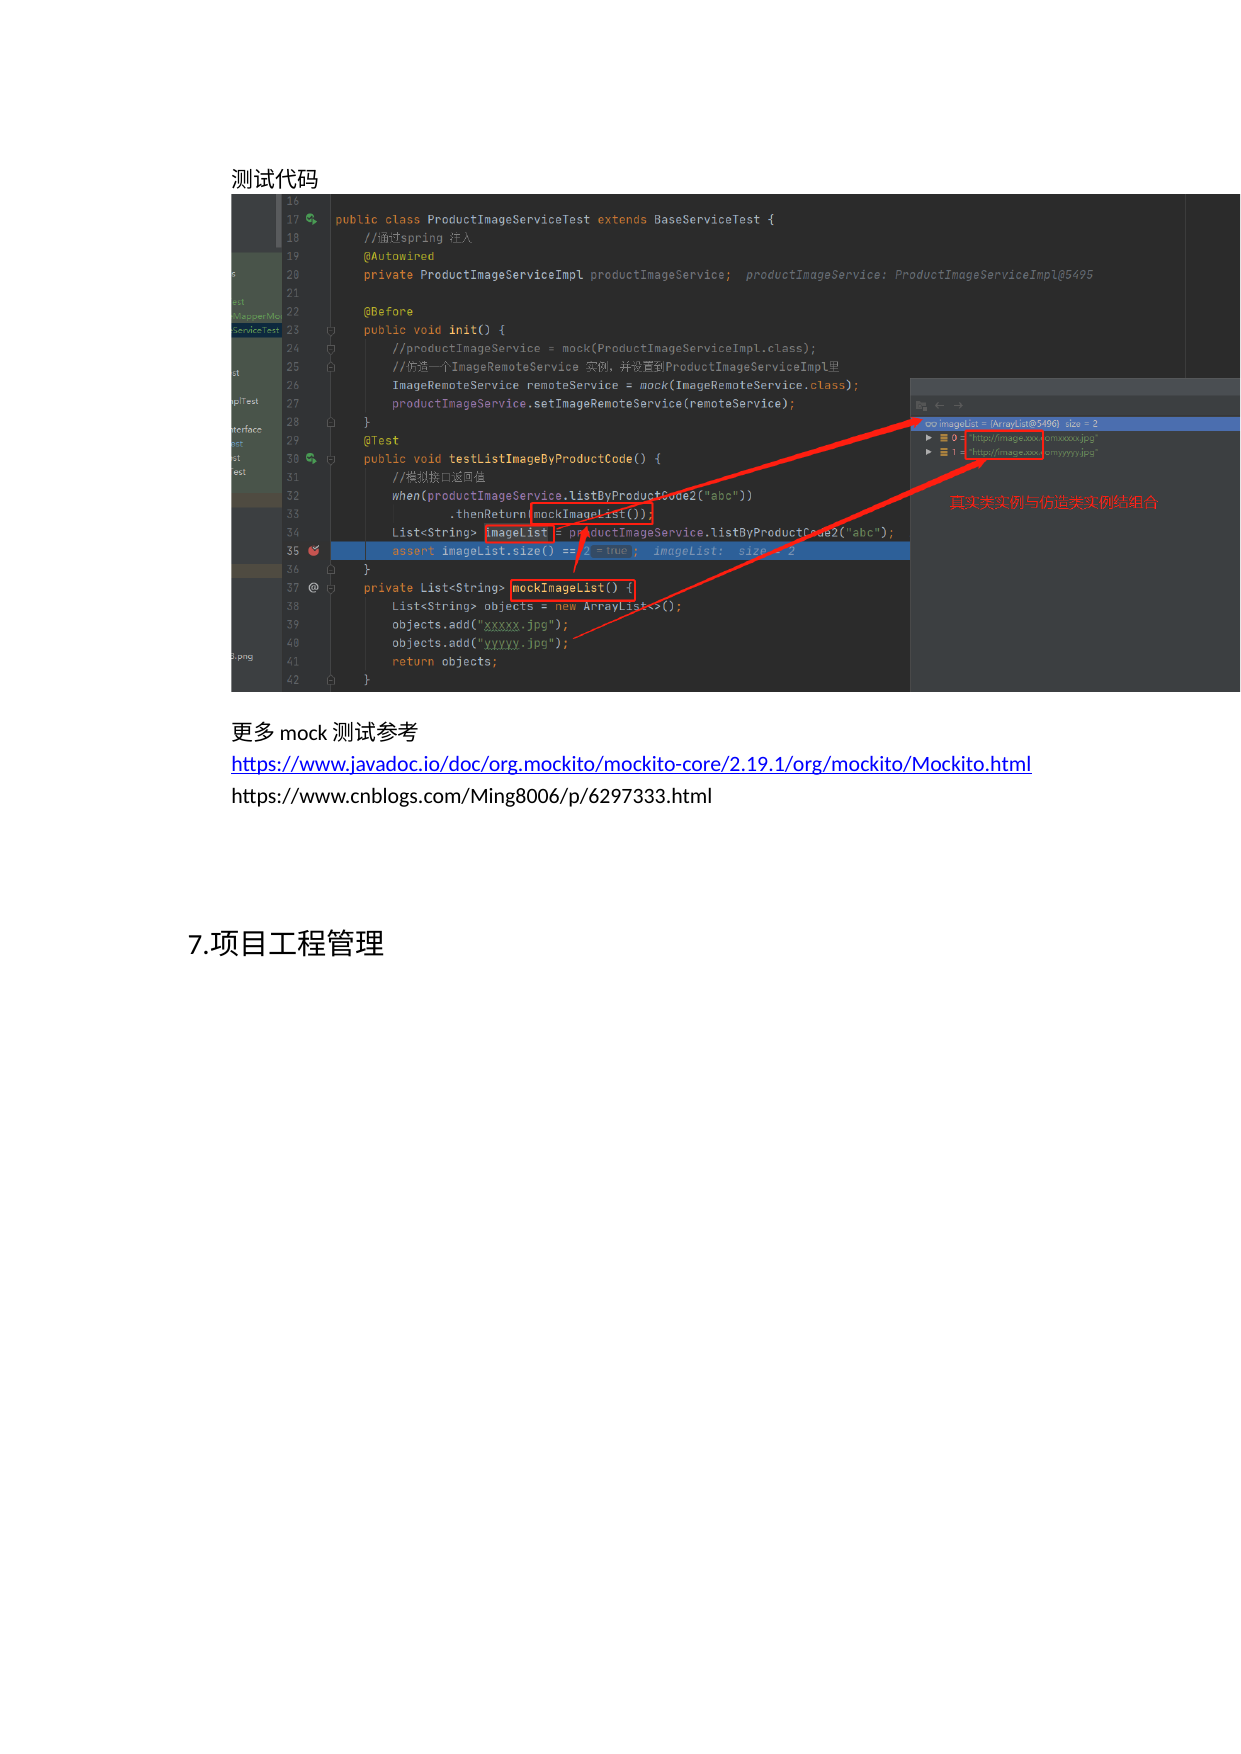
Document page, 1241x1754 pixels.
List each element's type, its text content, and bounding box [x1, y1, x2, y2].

text 更多mock测试参考 [187, 714, 1053, 747]
text https://www.cnblogs.com/Ming8006/p/6297333.html [187, 779, 1053, 812]
text 测试代码 [187, 162, 1053, 194]
text https://www.javadoc.io/doc/org.mockito/mockito-core/2.19.1/org/mockito/Mockito.html [187, 747, 1053, 779]
picture [231, 194, 1241, 692]
list 项目工程管理 [187, 909, 1053, 974]
